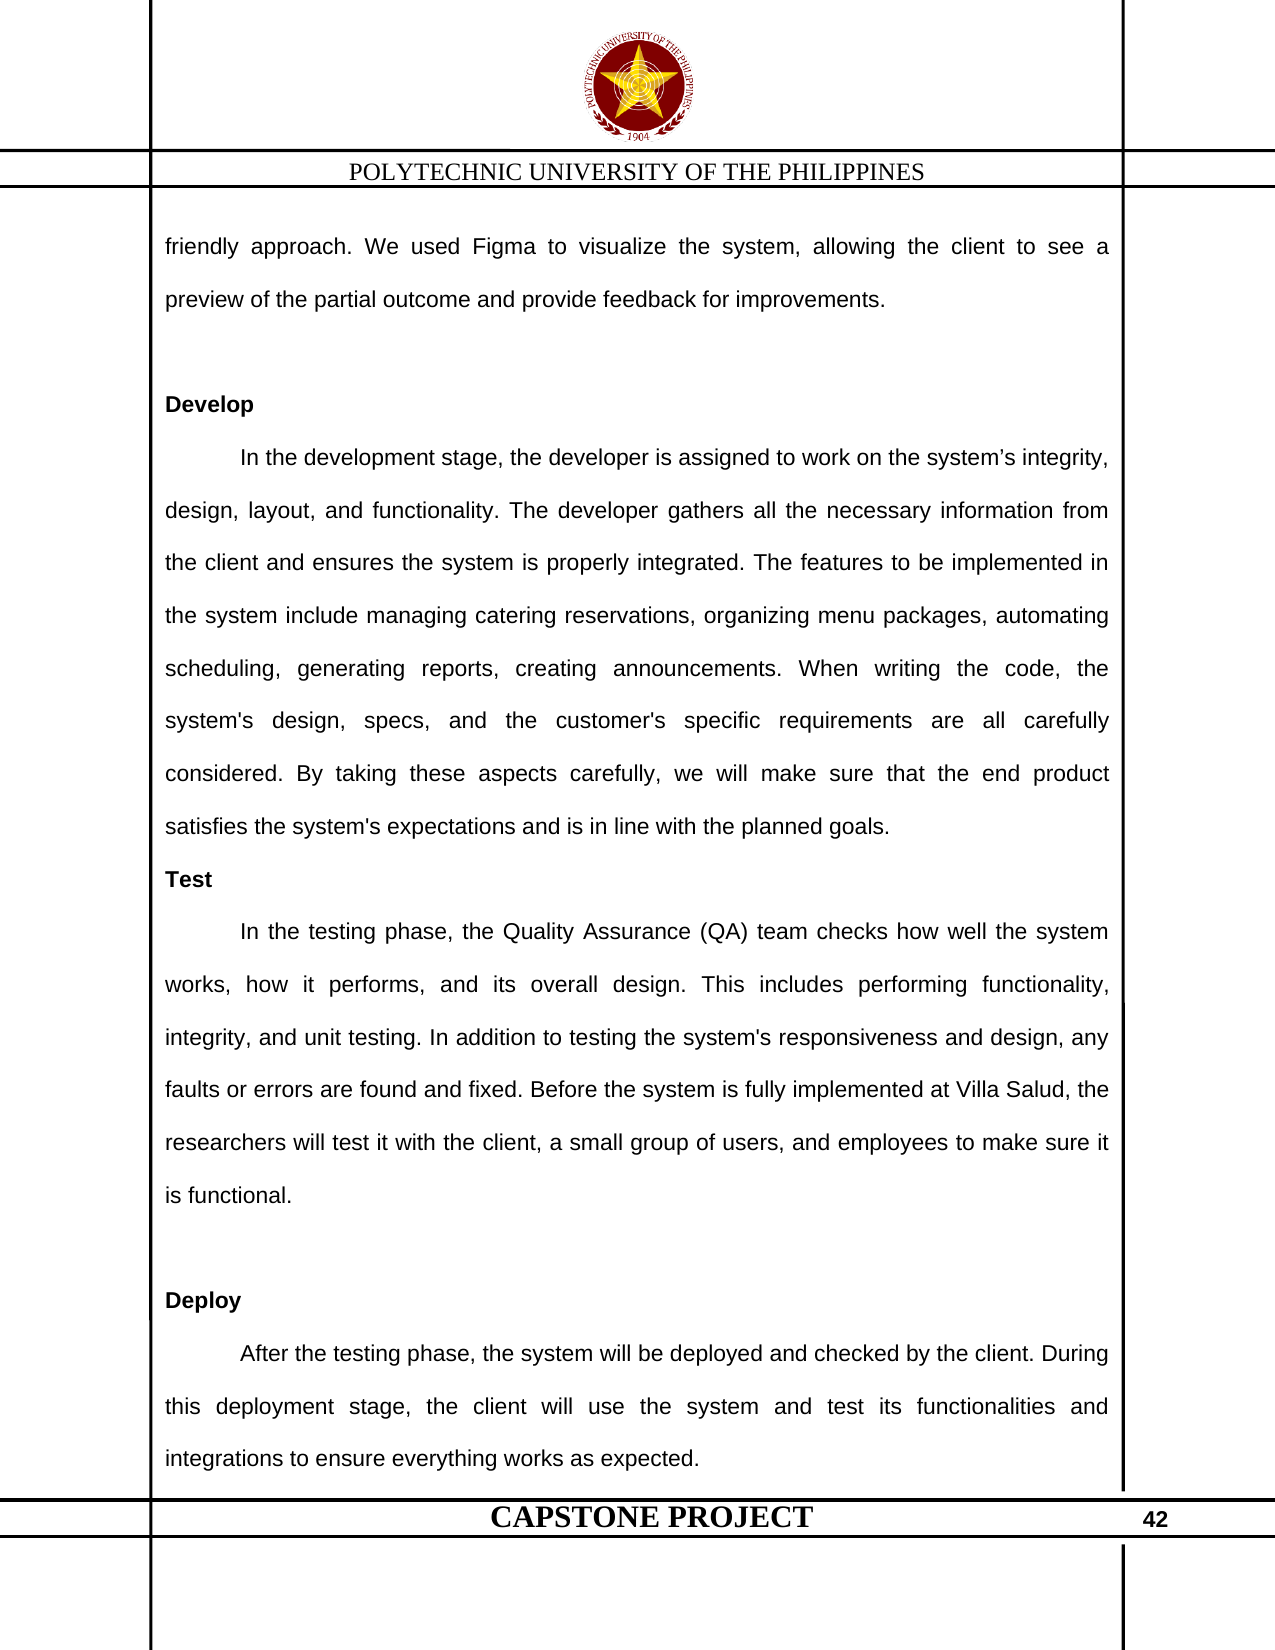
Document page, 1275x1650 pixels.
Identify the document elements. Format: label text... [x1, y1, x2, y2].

text In the development stage, the developer is assigned to work on the system’s integrity, design, layout, and functionality. The developer gathers all the necessary information from the client and ensures the system is properly integrated. The features to be implemented in the system include managing catering reservations, organizing menu packages, automating scheduling, generating reports, creating announcements. When writing the code, the system's design, specs, and the customer's specific requirements are all carefully considered. By taking these aspects carefully, we will make sure that the end product satisfies the system's expectations and is in line with the planned goals. [165, 444, 1110, 839]
text Test [165, 866, 1110, 892]
picture [582, 31, 694, 142]
text Deploy [165, 1287, 1110, 1314]
text Develop [165, 391, 1110, 418]
text In the testing phase, the Quality Assurance (QA) team checks how well the system works, how it performs, and its overall design. This includes performing functionality, integrity, and unit testing. In addition to testing the system's responsiveness and design, any faults or errors are found and fixed. Before the system is fully implemented at Villa Salud, the researchers will test it with the client, a small group of users, and employees to make sure it is functional. [165, 918, 1110, 1208]
text After the testing phase, the system will be deployed and checked by the client. During this deployment stage, the client will use the system and test its functionalities and integrations to ensure everything works as expected. [165, 1340, 1110, 1472]
